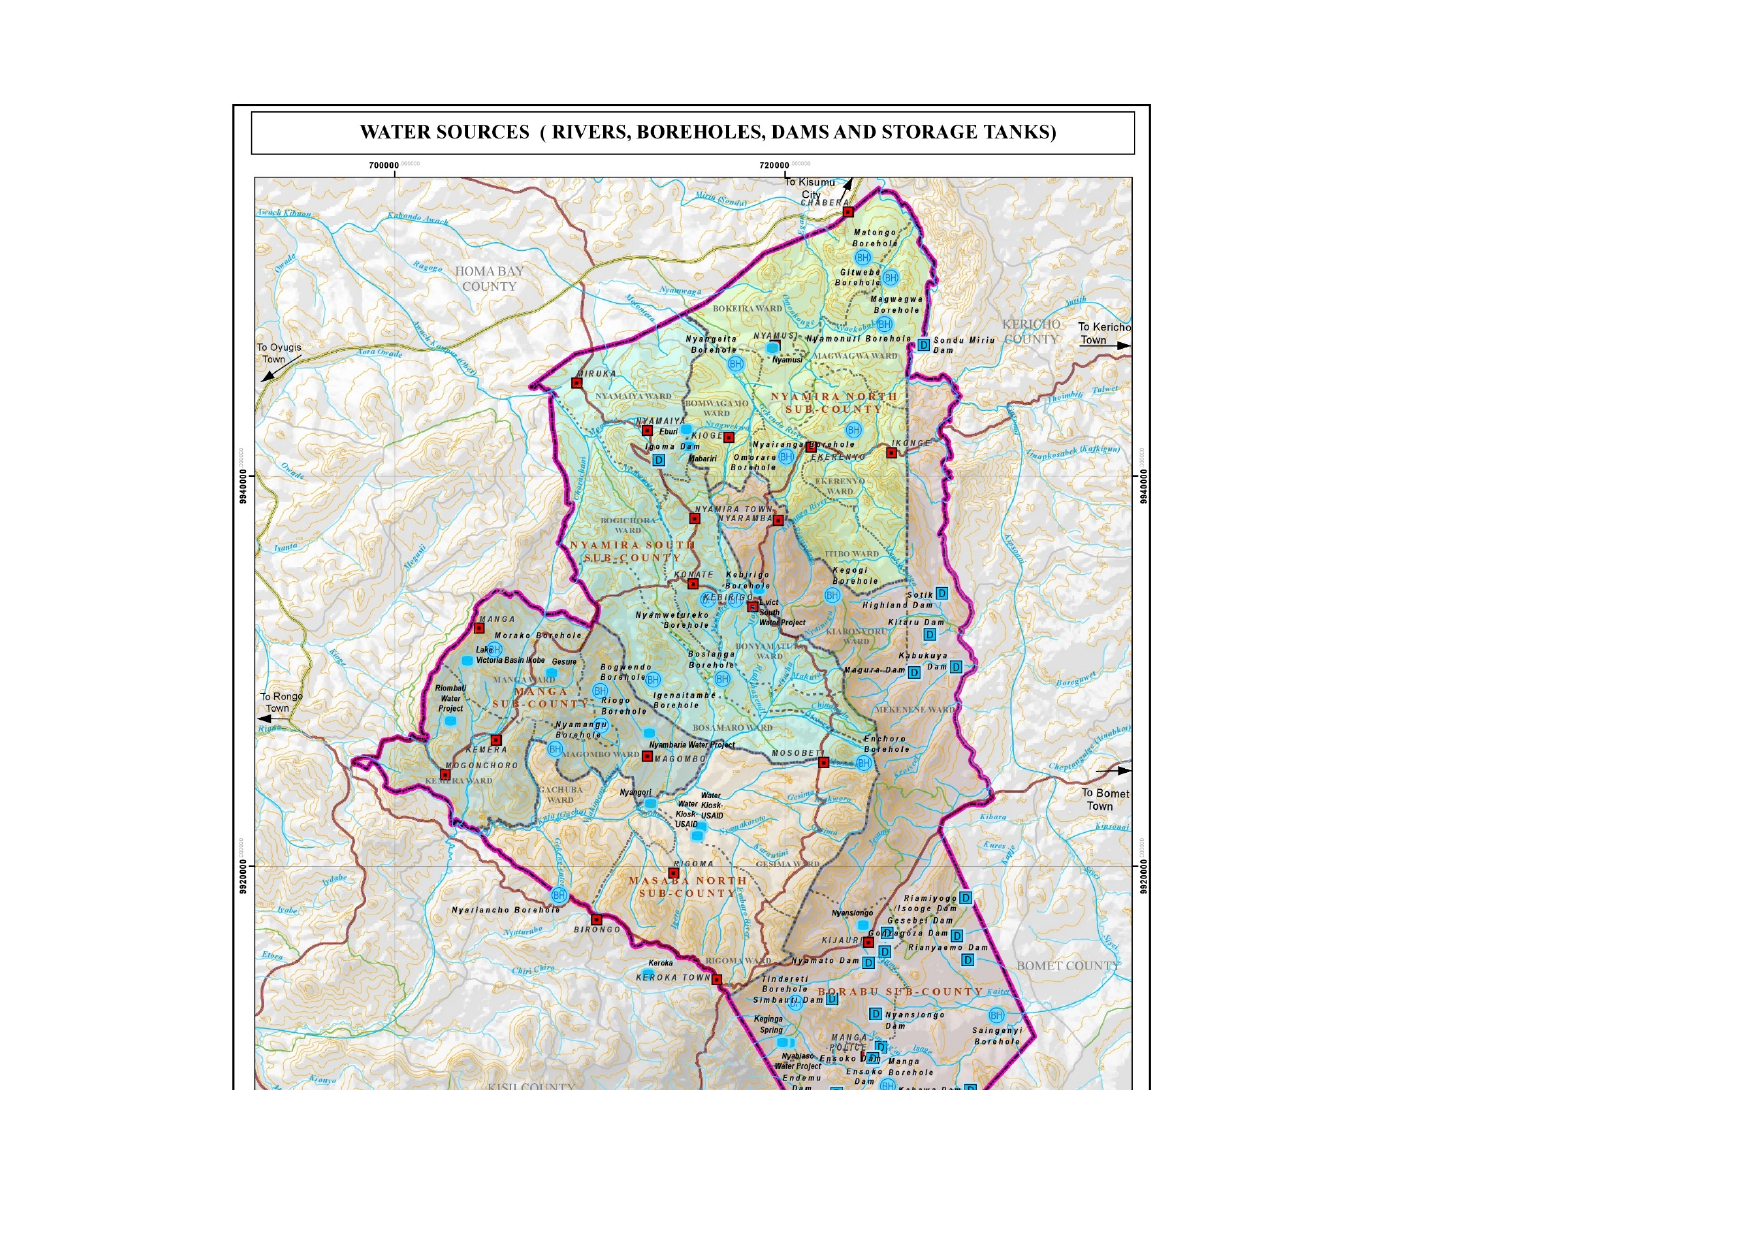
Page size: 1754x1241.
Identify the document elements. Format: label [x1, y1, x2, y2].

picture [229, 102, 1157, 1090]
